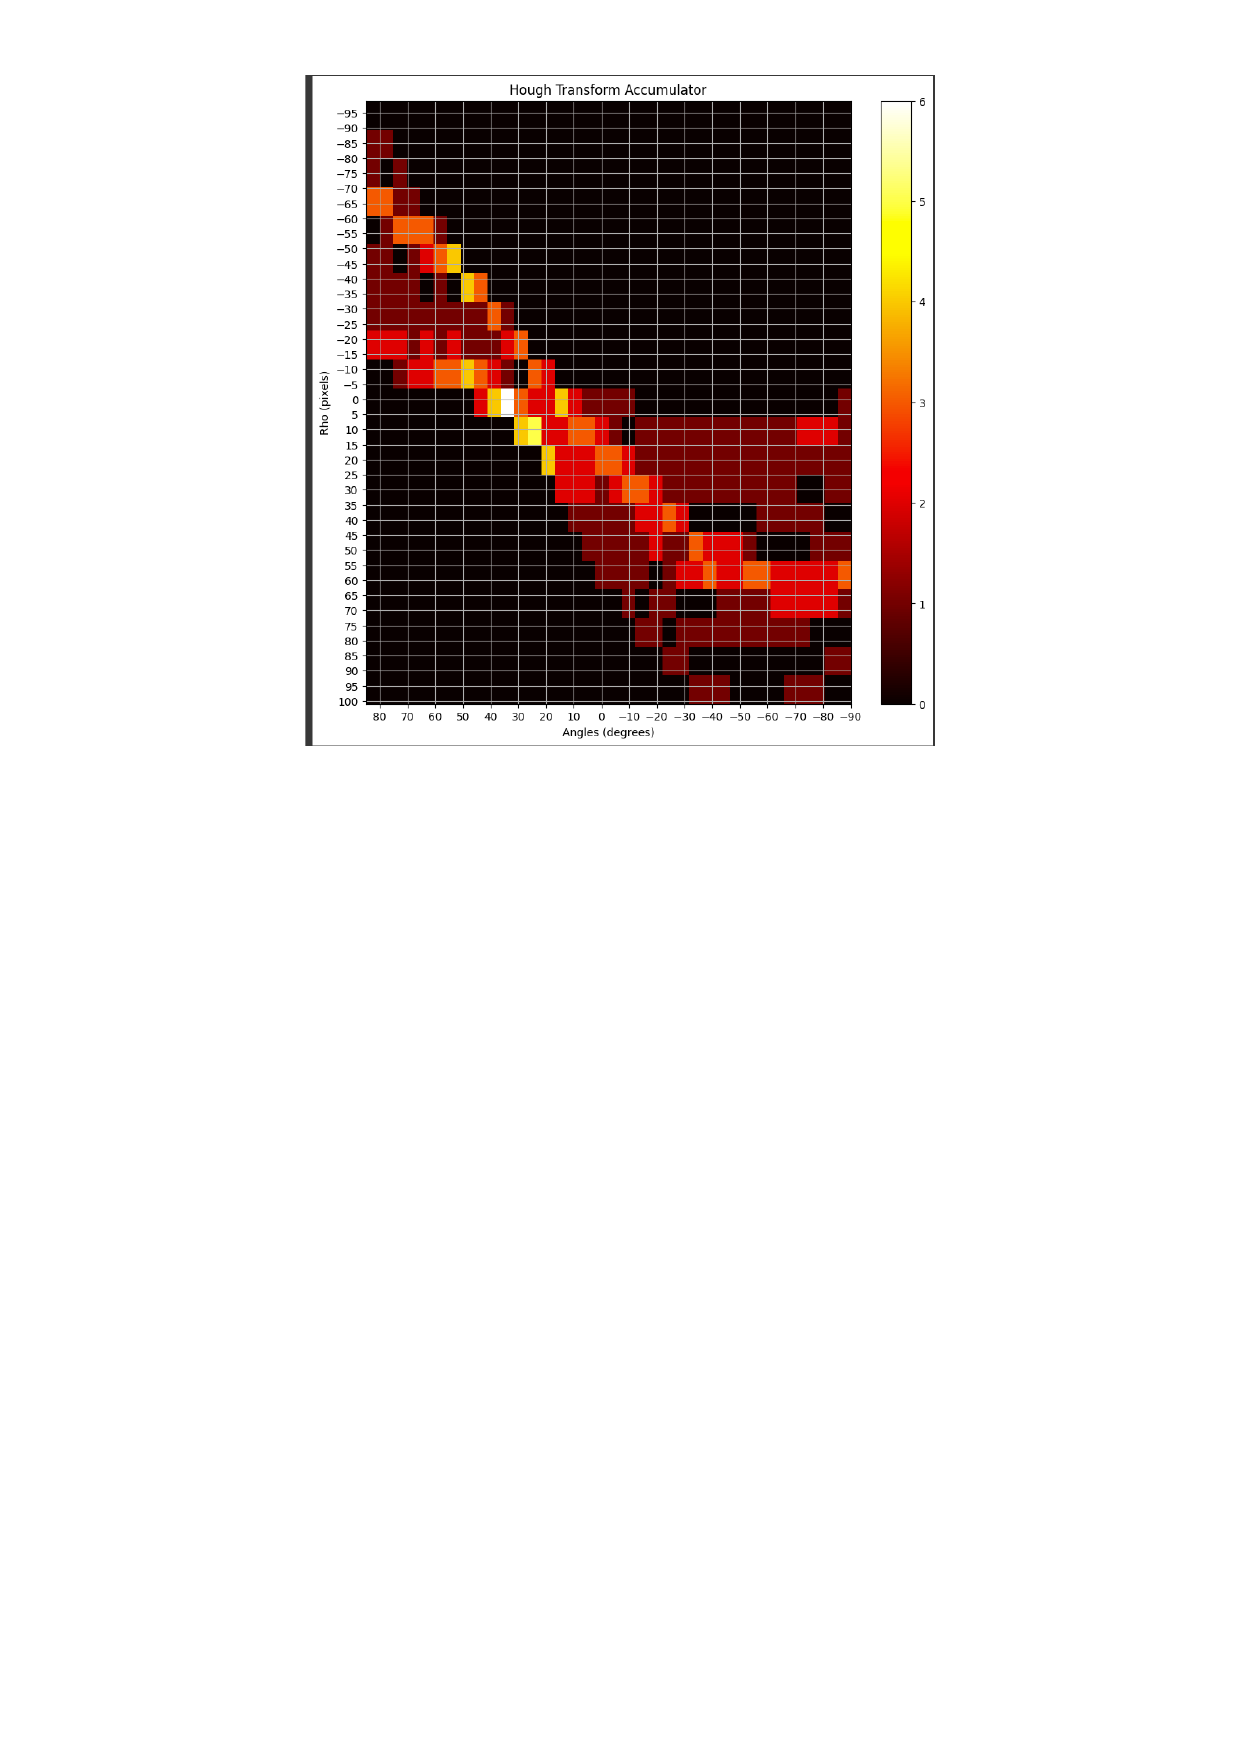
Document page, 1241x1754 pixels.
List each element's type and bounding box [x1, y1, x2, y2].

picture [305, 75, 935, 746]
